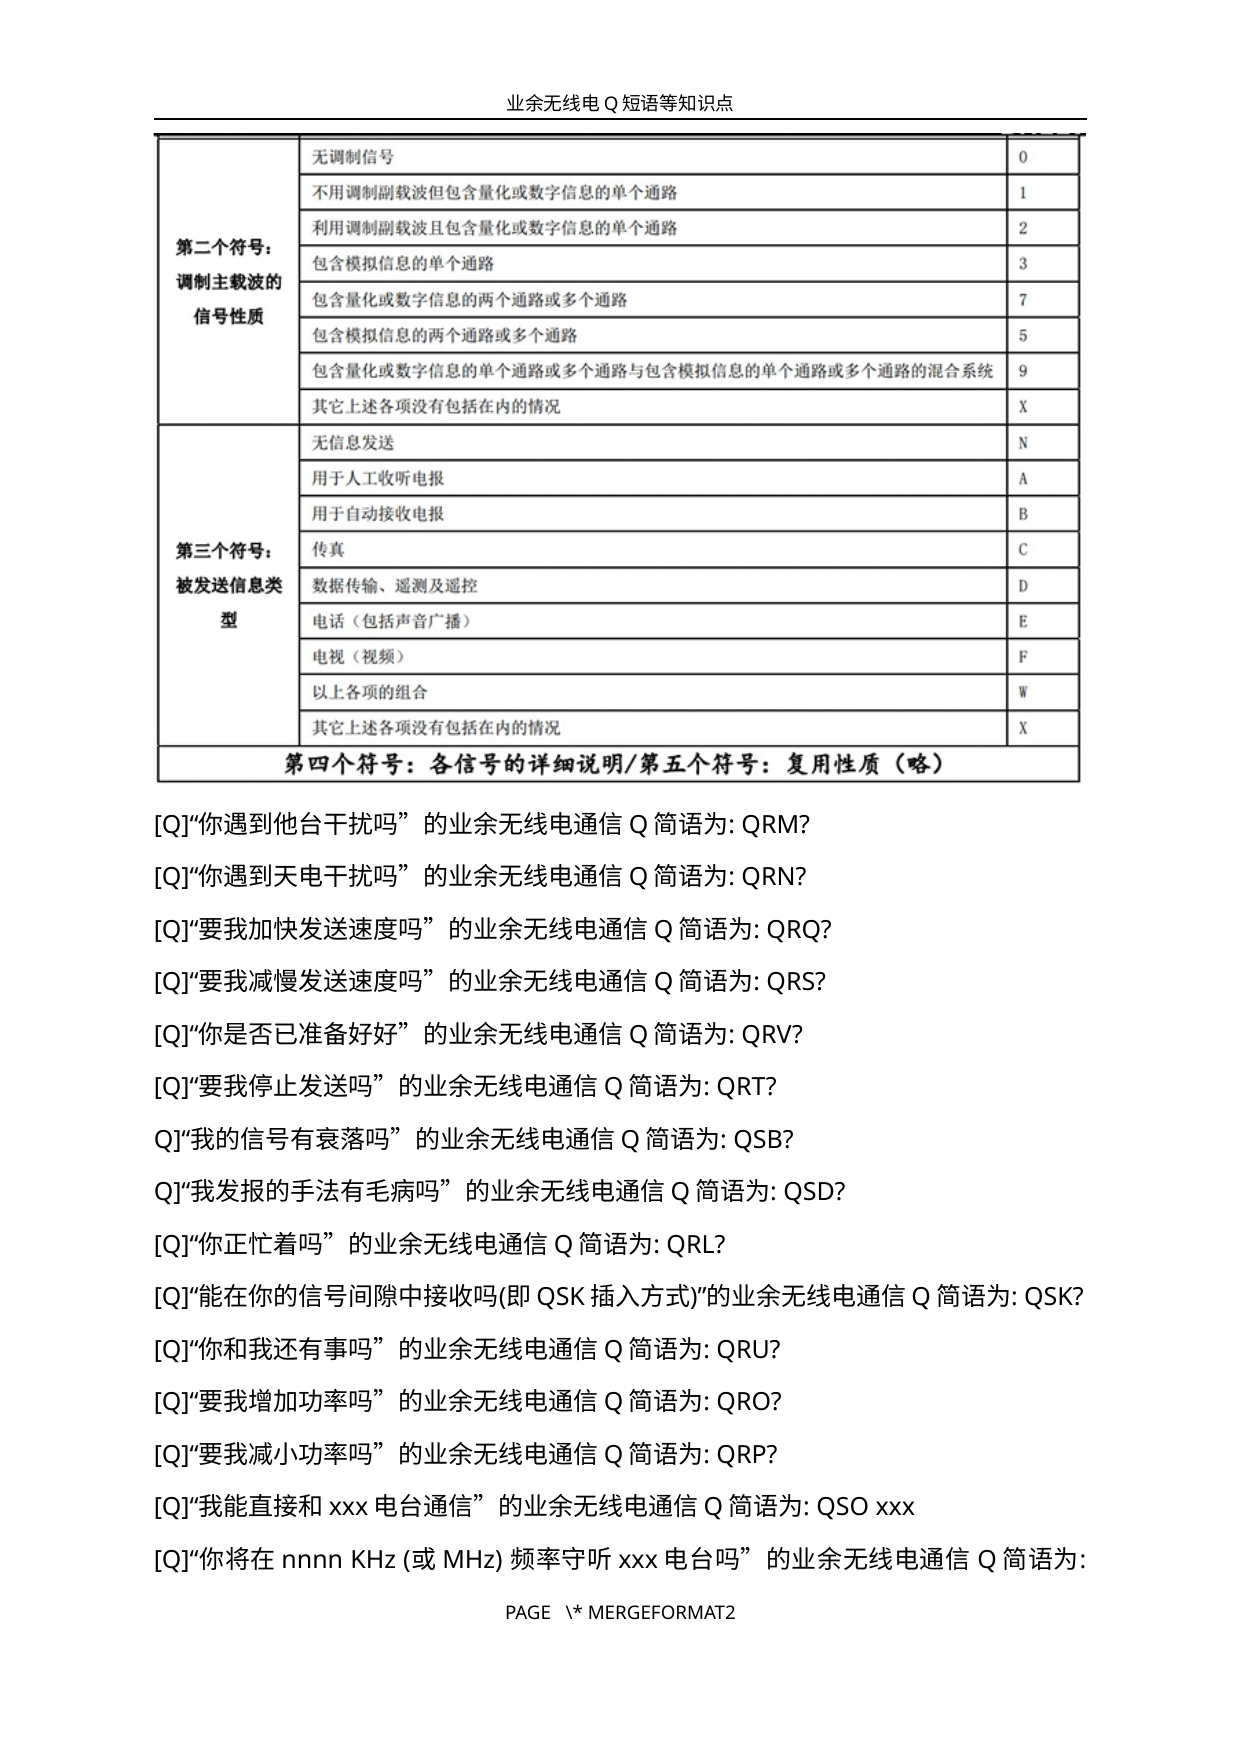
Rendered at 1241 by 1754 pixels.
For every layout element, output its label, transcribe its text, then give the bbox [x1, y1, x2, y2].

text Q]“我发报的手法有毛病吗”的业余无线电通信Q简语为: QSD? [153, 1172, 1087, 1208]
text [Q]“你是否已准备好好”的业余无线电通信Q简语为: QRV? [153, 1014, 1087, 1050]
text [Q]“要我增加功率吗”的业余无线电通信Q简语为: QRO? [153, 1382, 1087, 1418]
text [153, 1539, 1087, 1575]
text [Q]“要我加快发送速度吗”的业余无线电通信Q简语为: QRQ? [153, 909, 1087, 945]
picture [153, 133, 1086, 788]
text [Q]“你遇到天电干扰吗”的业余无线电通信Q简语为: QRN? [153, 857, 1087, 893]
text [Q]“要我减慢发送速度吗”的业余无线电通信Q简语为: QRS? [153, 962, 1087, 998]
text [Q]“要我减小功率吗”的业余无线电通信Q简语为: QRP? [153, 1434, 1087, 1470]
text Q]“我的信号有衰落吗”的业余无线电通信Q简语为: QSB? [153, 1119, 1087, 1155]
text [Q]“你和我还有事吗”的业余无线电通信Q简语为: QRU? [153, 1329, 1087, 1365]
text [Q]“能在你的信号间隙中接收吗(即QSK插入方式)”的业余无线电通信Q简语为: QSK? [153, 1277, 1087, 1313]
text [Q]“你正忙着吗”的业余无线电通信Q简语为: QRL? [153, 1224, 1087, 1260]
text [Q]“我能直接和xxx电台通信”的业余无线电通信Q简语为: QSO xxx [153, 1487, 1087, 1523]
text [Q]“你遇到他台干扰吗”的业余无线电通信Q简语为: QRM? [153, 804, 1087, 840]
text [Q]“要我停止发送吗”的业余无线电通信Q简语为: QRT? [153, 1067, 1087, 1103]
